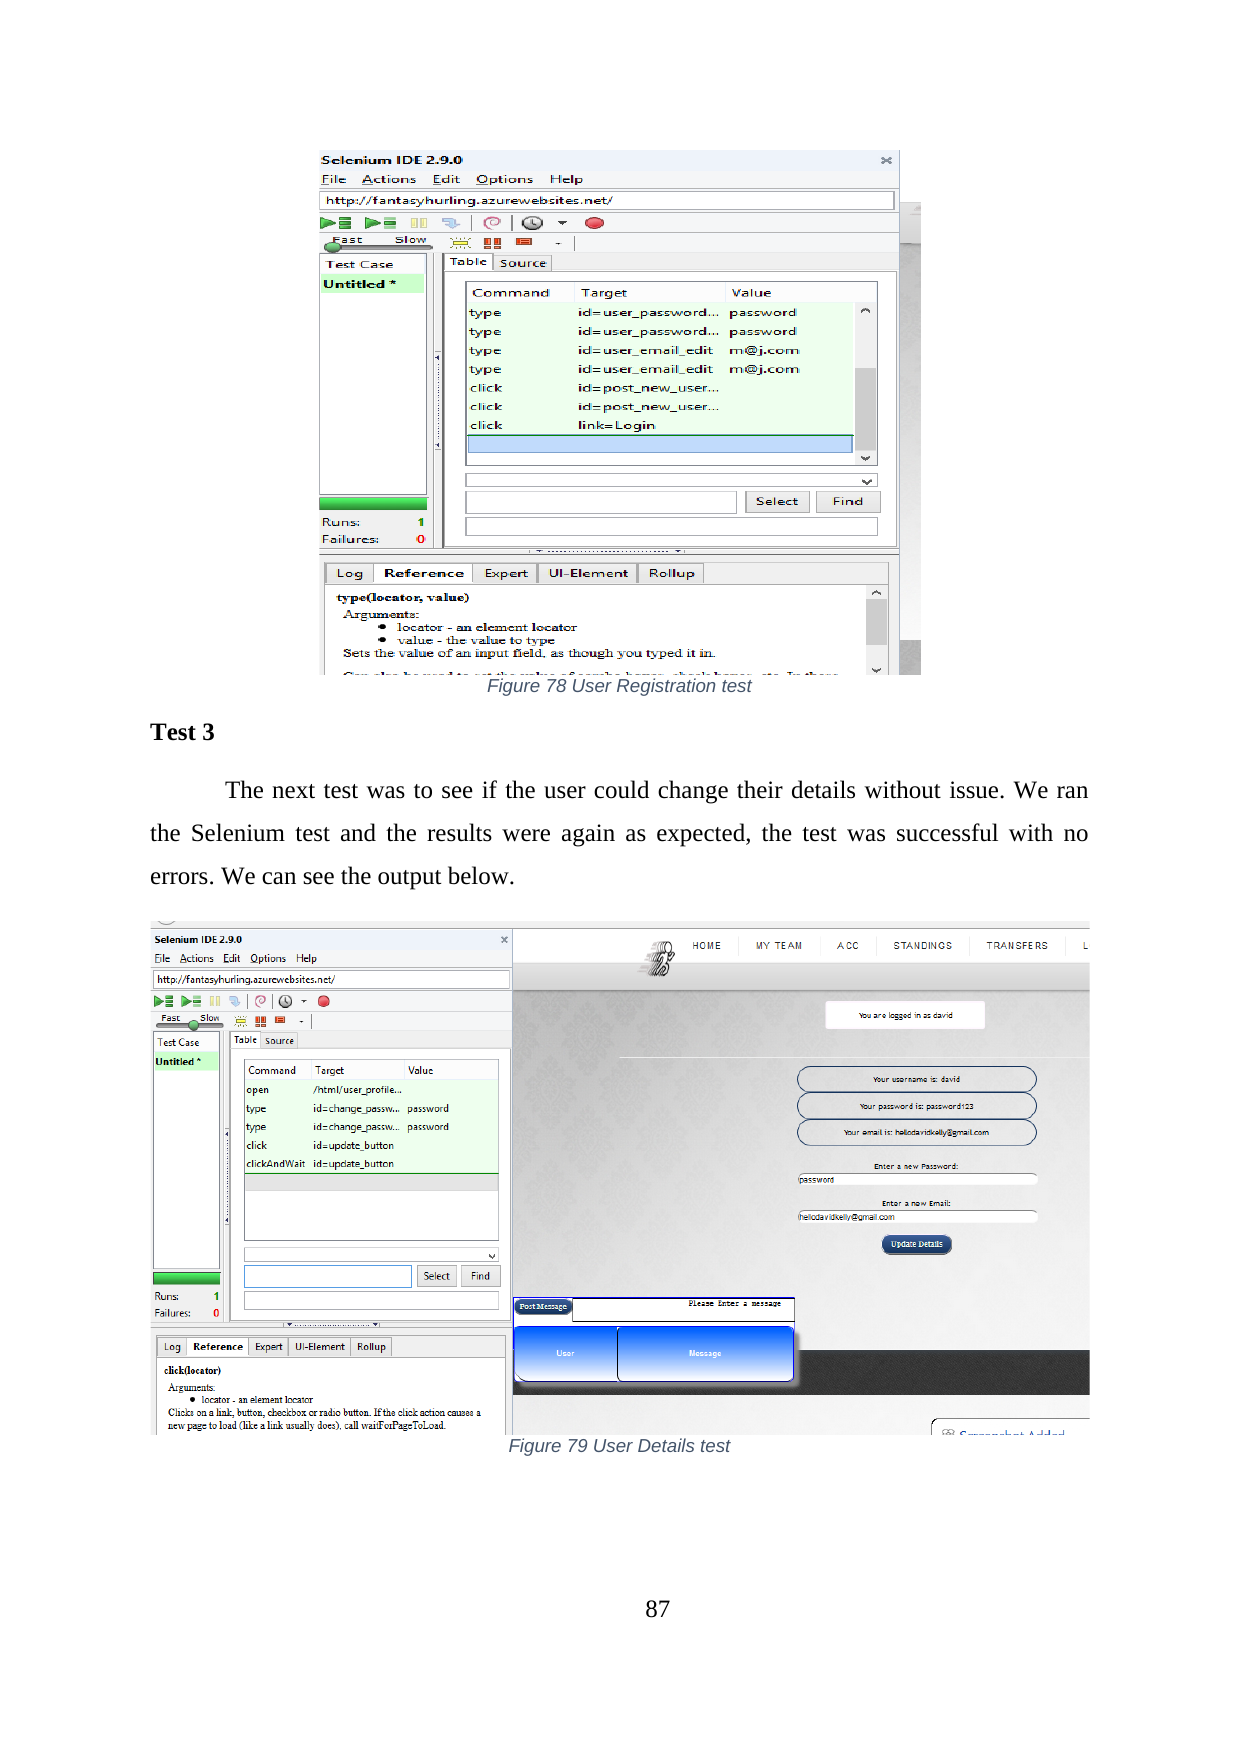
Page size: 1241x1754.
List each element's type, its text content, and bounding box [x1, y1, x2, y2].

text Figure 79 User Details test [150, 1435, 1090, 1457]
picture [319, 150, 921, 675]
subtitle Test 3 [150, 717, 1090, 746]
text Figure 78 User Registration test [150, 675, 1090, 697]
text The next test was to see if the user could change their details without issue. We ran the Selenium test and the results were again as expected, the test was successful with no errors. We can see the output below. [150, 775, 1090, 890]
picture [150, 921, 1090, 1435]
